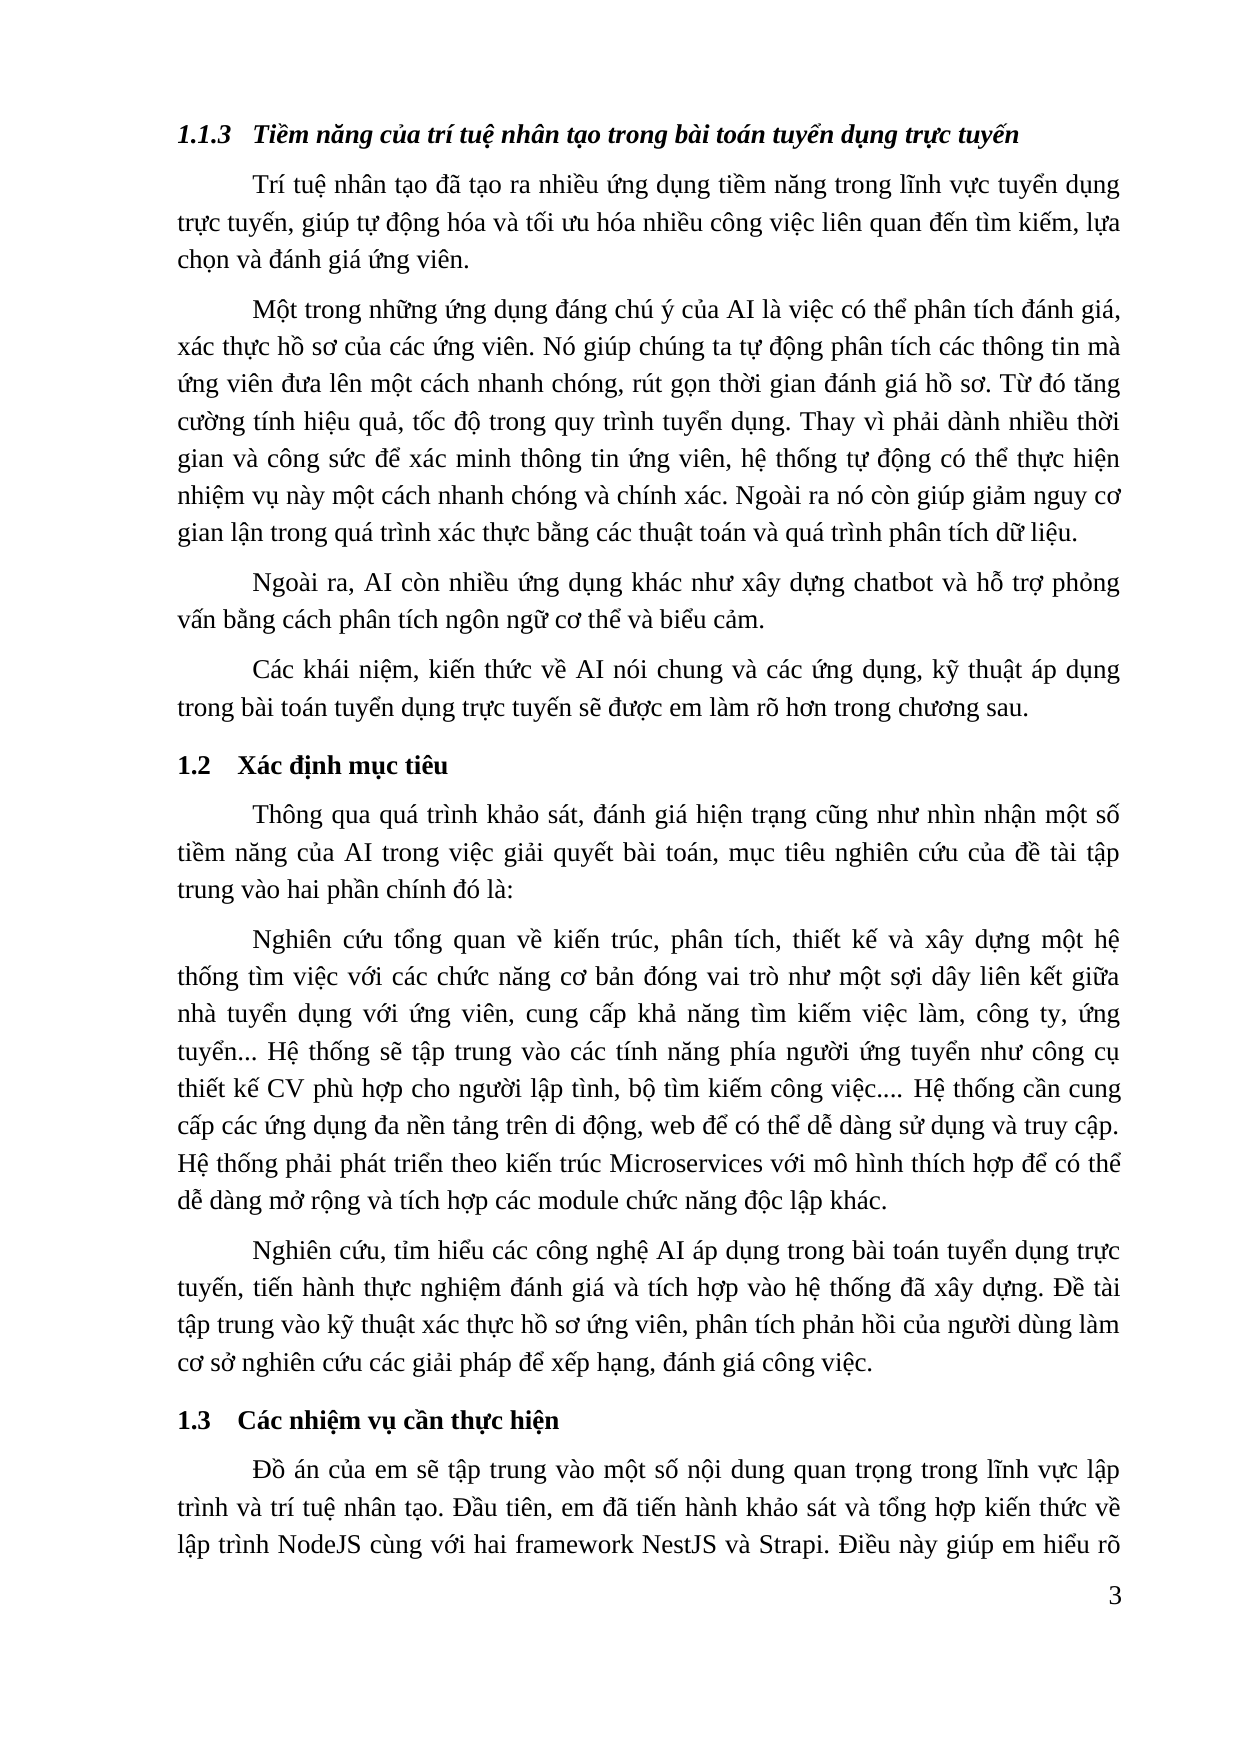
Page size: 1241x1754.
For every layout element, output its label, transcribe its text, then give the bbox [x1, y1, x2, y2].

text Các khái niệm, kiến thức về AI nói chung và các ứng dụng, kỹ thuật áp dụng trong bài toán tuyển dụng trực tuyến sẽ được em làm rõ hơn trong chương sau. [177, 653, 1122, 722]
subtitle Tiềm năng của trí tuệ nhân tạo trong bài toán tuyển dụng trực tuyến [177, 118, 1122, 150]
text Một trong những ứng dụng đáng chú ý của AI là việc có thể phân tích đánh giá, xác thực hồ sơ của các ứng viên. Nó giúp chúng ta tự động phân tích các thông tin mà ứng viên đưa lên một cách nhanh chóng, rút gọn thời gian đánh giá hồ sơ. Từ đó tăng cường tính hiệu quả, tốc độ trong quy trình tuyển dụng. Thay vì phải dành nhiều thời gian và công sức để xác minh thông tin ứng viên, hệ thống tự động có thể thực hiện nhiệm vụ này một cách nhanh chóng và chính xác. Ngoài ra nó còn giúp giảm nguy cơ gian lận trong quá trình xác thực bằng các thuật toán và quá trình phân tích dữ liệu. [177, 293, 1122, 548]
text Ngoài ra, AI còn nhiều ứng dụng khác như xây dựng chatbot và hỗ trợ phỏng vấn bằng cách phân tích ngôn ngữ cơ thể và biểu cảm. [177, 566, 1122, 635]
subtitle Các nhiệm vụ cần thực hiện [177, 1404, 1122, 1435]
subtitle Xác định mục tiêu [177, 749, 1122, 780]
text Trí tuệ nhân tạo đã tạo ra nhiều ứng dụng tiềm năng trong lĩnh vực tuyển dụng trực tuyến, giúp tự động hóa và tối ưu hóa nhiều công việc liên quan đến tìm kiếm, lựa chọn và đánh giá ứng viên. [177, 168, 1122, 274]
text Thông qua quá trình khảo sát, đánh giá hiện trạng cũng như nhìn nhận một số tiềm năng của AI trong việc giải quyết bài toán, mục tiêu nghiên cứu của đề tài tập trung vào hai phần chính đó là: [177, 798, 1122, 904]
text Nghiên cứu, tỉm hiểu các công nghệ AI áp dụng trong bài toán tuyển dụng trực tuyến, tiến hành thực nghiệm đánh giá và tích hợp vào hệ thống đã xây dựng. Đề tài tập trung vào kỹ thuật xác thực hồ sơ ứng viên, phân tích phản hồi của người dùng làm cơ sở nghiên cứu các giải pháp để xếp hạng, đánh giá công việc. [177, 1234, 1122, 1377]
text Nghiên cứu tổng quan về kiến trúc, phân tích, thiết kế và xây dựng một hệ thống tìm việc với các chức năng cơ bản đóng vai trò như một sợi dây liên kết giữa nhà tuyển dụng với ứng viên, cung cấp khả năng tìm kiếm việc làm, công ty, ứng tuyển... Hệ thống sẽ tập trung vào các tính năng phía người ứng tuyển như công cụ thiết kế CV phù hợp cho người lập tình, bộ tìm kiếm công việc.... Hệ thống cần cung cấp các ứng dụng đa nền tảng trên di động, web để có thể dễ dàng sử dụng và truy cập. Hệ thống phải phát triển theo kiến trúc Microservices với mô hình thích hợp để có thể dễ dàng mở rộng và tích hợp các module chức năng độc lập khác. [177, 923, 1122, 1215]
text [177, 1453, 1122, 1559]
